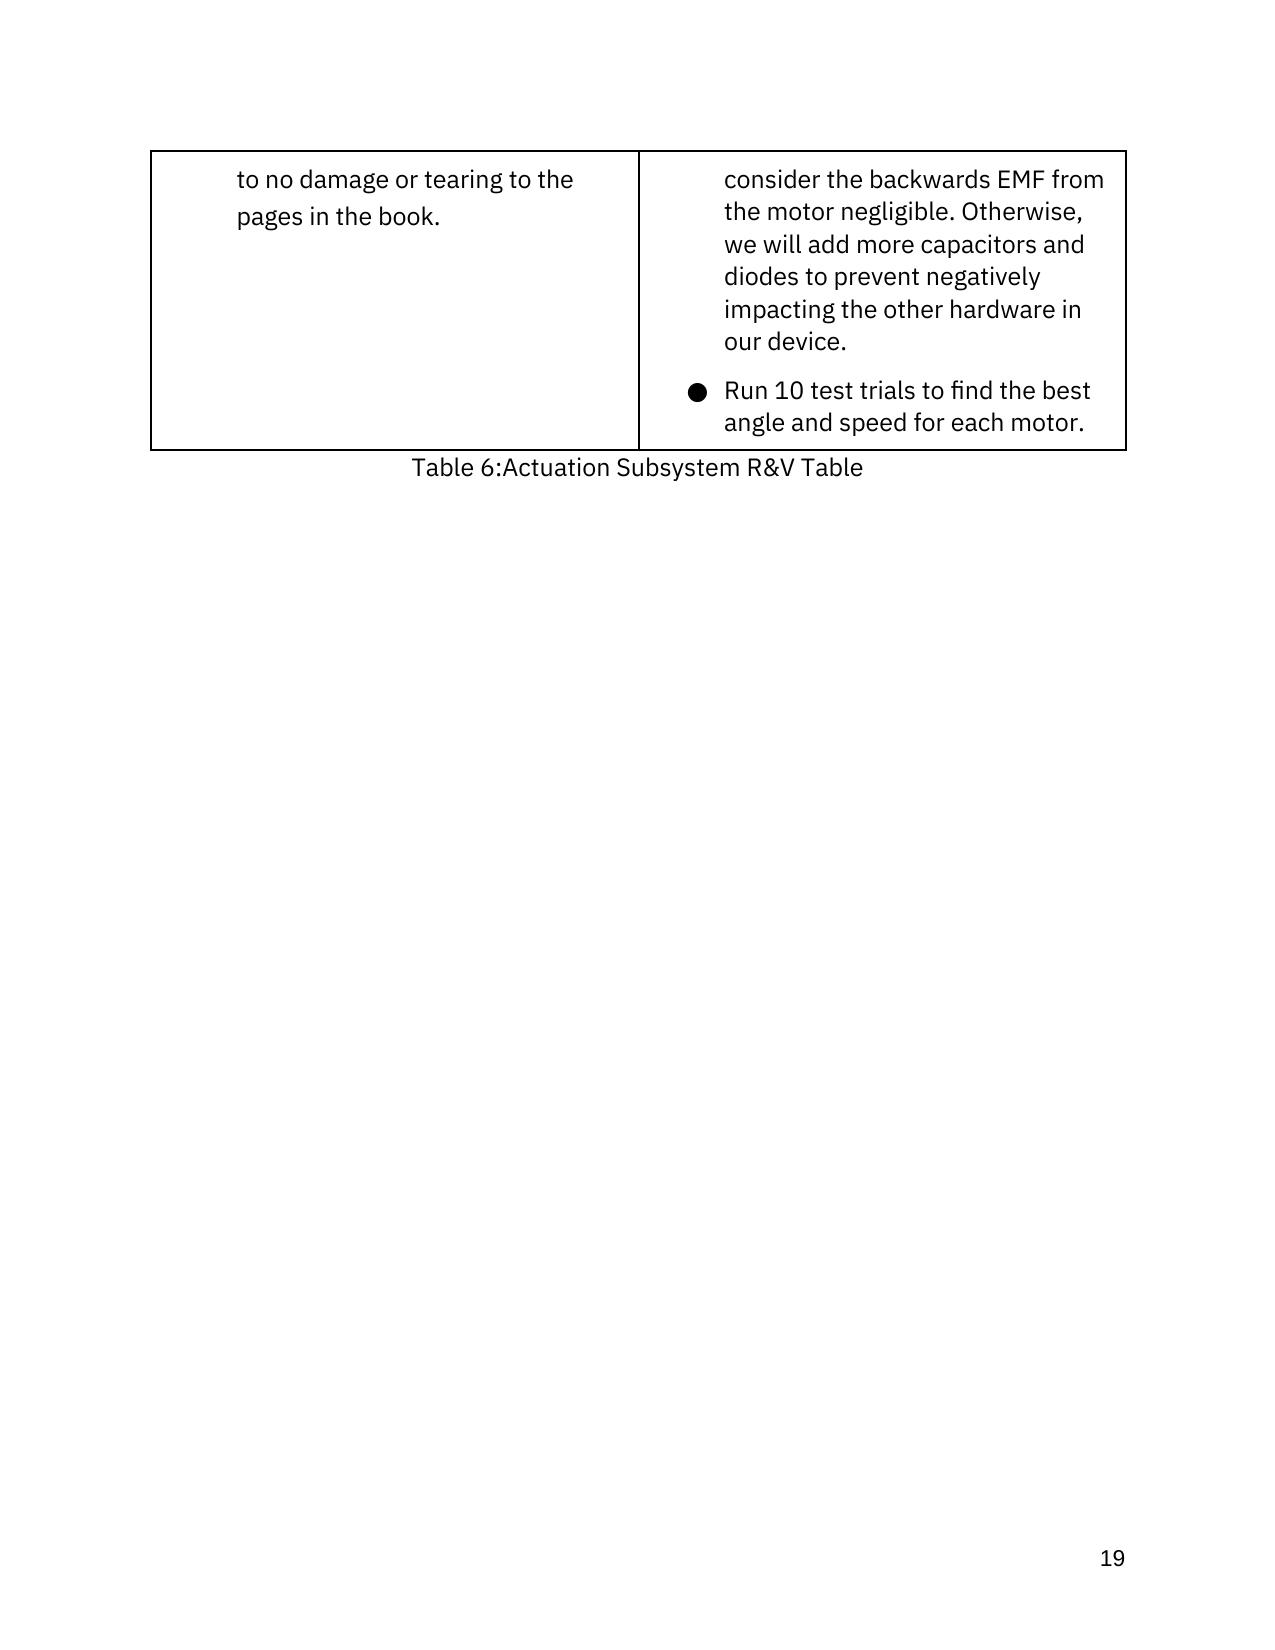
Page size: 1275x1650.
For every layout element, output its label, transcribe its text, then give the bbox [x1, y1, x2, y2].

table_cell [152, 152, 638, 449]
subtitle Table 6:Actuation Subsystem R&V Table [150, 451, 1125, 484]
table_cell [640, 152, 1125, 449]
